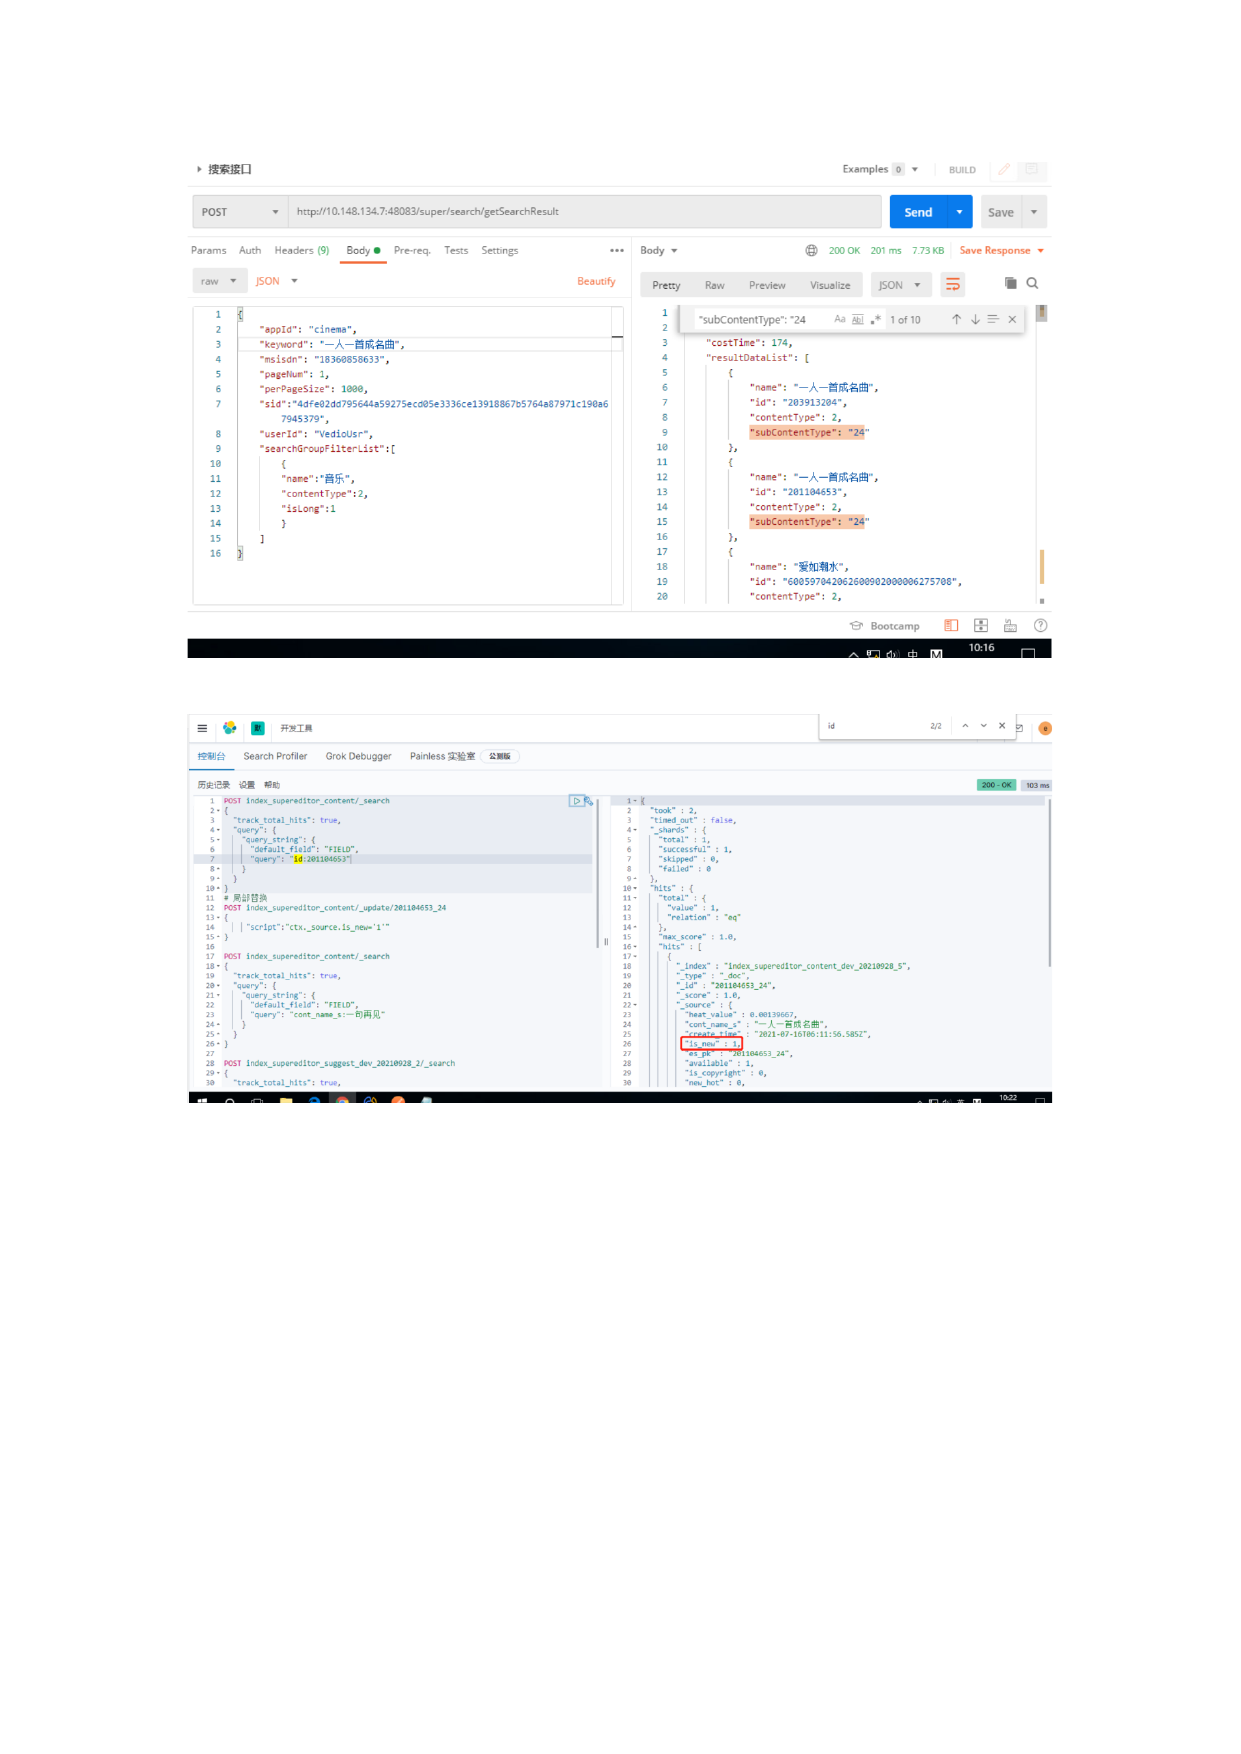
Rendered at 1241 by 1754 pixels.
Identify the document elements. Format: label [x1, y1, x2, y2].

picture [187, 714, 1053, 1103]
picture [187, 162, 1052, 658]
